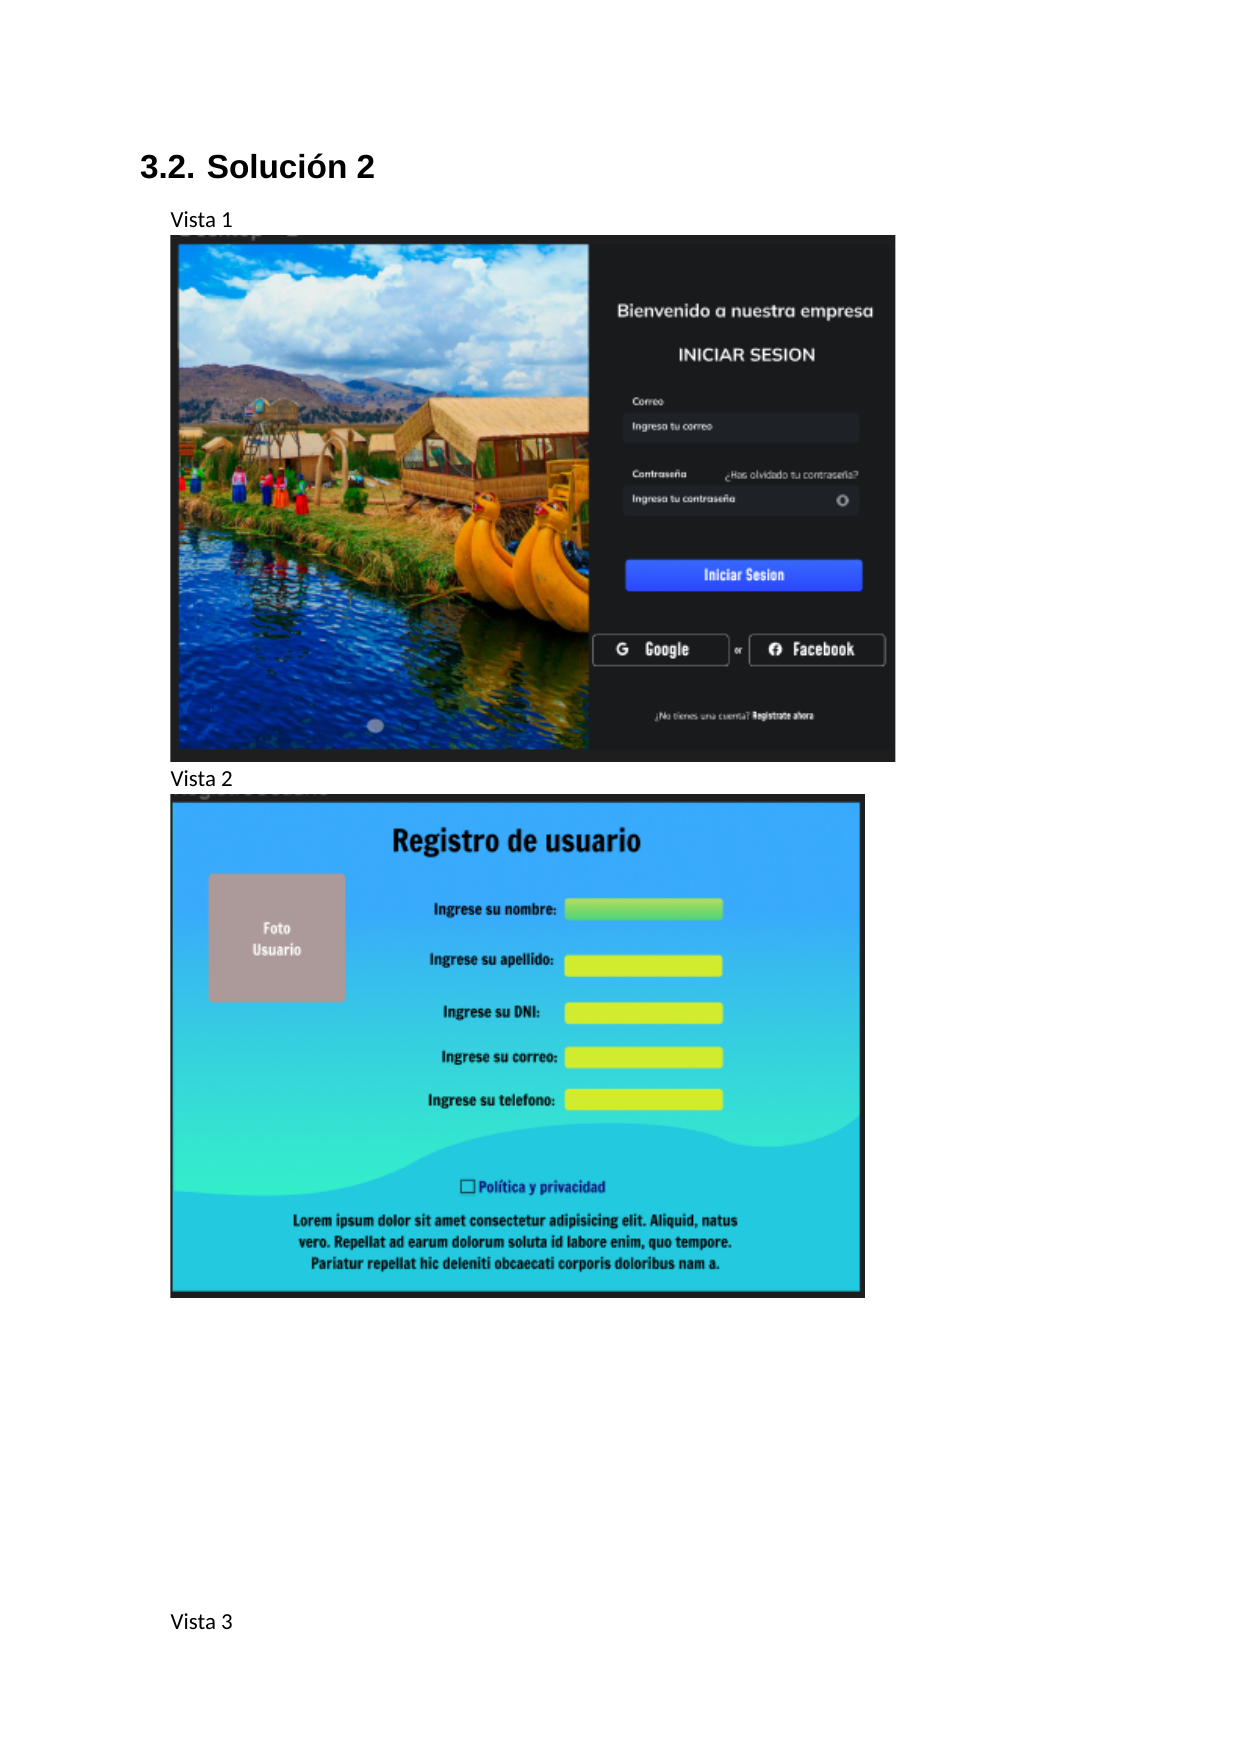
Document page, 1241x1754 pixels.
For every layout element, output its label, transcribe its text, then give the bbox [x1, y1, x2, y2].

list Vista 2 [170, 764, 1107, 792]
subtitle Solución 2 [140, 148, 1107, 186]
picture [170, 794, 865, 1298]
picture [170, 235, 896, 762]
list Vista 1 [170, 205, 1107, 233]
list Vista 3 [170, 1607, 1107, 1635]
